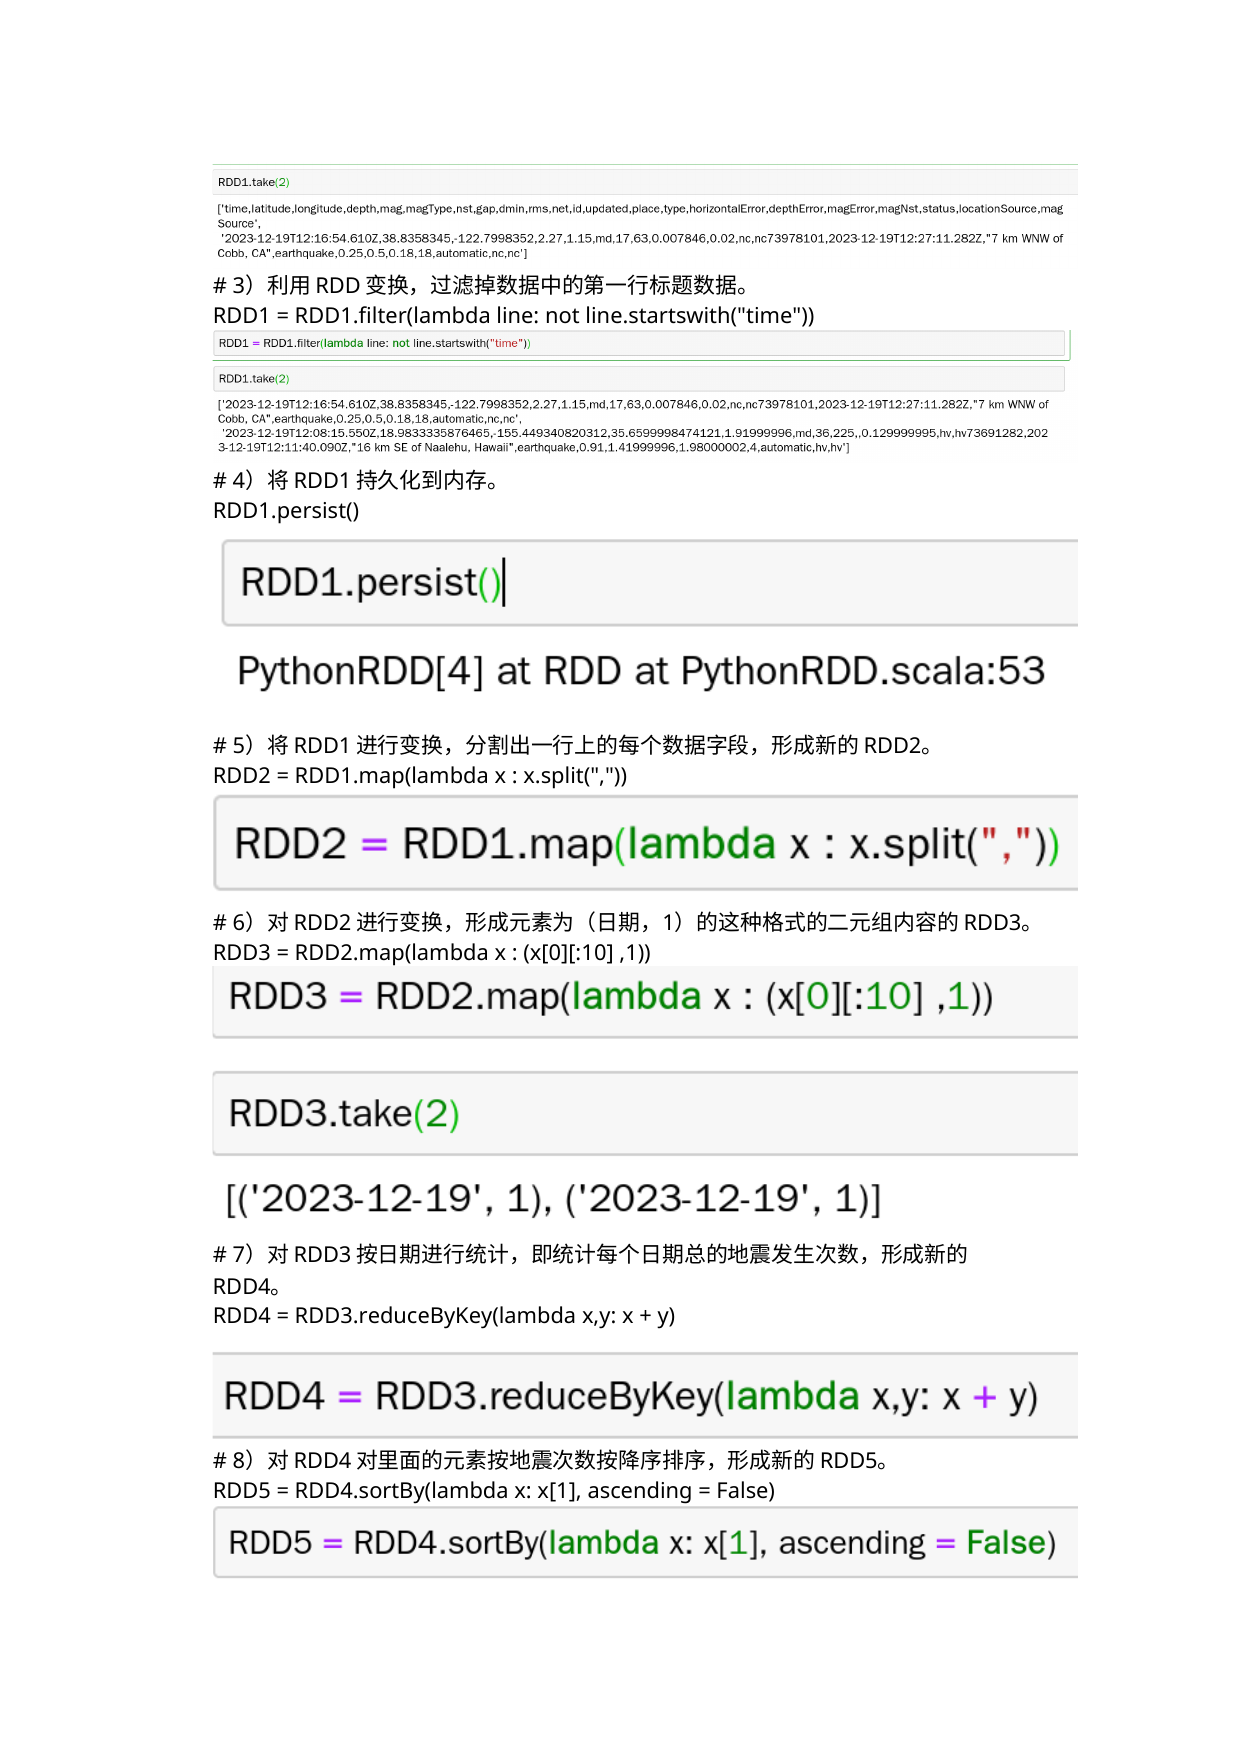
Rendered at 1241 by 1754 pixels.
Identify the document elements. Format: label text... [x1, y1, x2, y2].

picture [212, 966, 1078, 1237]
text RDD3 = RDD2.map(lambda x : (x[0][:10] ,1)) [212, 937, 1043, 966]
text RDD1 = RDD1.filter(lambda line: not line.startswith("time")) [212, 300, 1043, 330]
picture [212, 1330, 1078, 1443]
picture [212, 162, 1078, 269]
picture [212, 789, 1078, 905]
text # 7）对RDD3按日期进行统计，即统计每个日期总的地震发生次数，形成新的RDD4。 [212, 1237, 1043, 1301]
text # 5）将RDD1进行变换，分割出一行上的每个数据字段，形成新的RDD2。 [212, 728, 1043, 759]
text # 3）利用RDD变换，过滤掉数据中的第一行标题数据。 [212, 269, 1043, 300]
text RDD2 = RDD1.map(lambda x : x.split(",")) [212, 759, 1043, 789]
text RDD5 = RDD4.sortBy(lambda x: x[1], ascending = False) [212, 1474, 1043, 1504]
text # 8）对RDD4对里面的元素按地震次数按降序排序，形成新的RDD5。 [212, 1443, 1043, 1474]
text RDD4 = RDD3.reduceByKey(lambda x,y: x + y) [212, 1301, 1043, 1330]
text RDD1.persist() [212, 495, 1043, 524]
text # 4）将RDD1持久化到内存。 [212, 463, 1043, 495]
picture [212, 330, 1078, 463]
picture [212, 524, 1078, 728]
picture [212, 1504, 1078, 1584]
text # 6）对RDD2进行变换，形成元素为（日期，1）的这种格式的二元组内容的RDD3。 [212, 905, 1043, 937]
